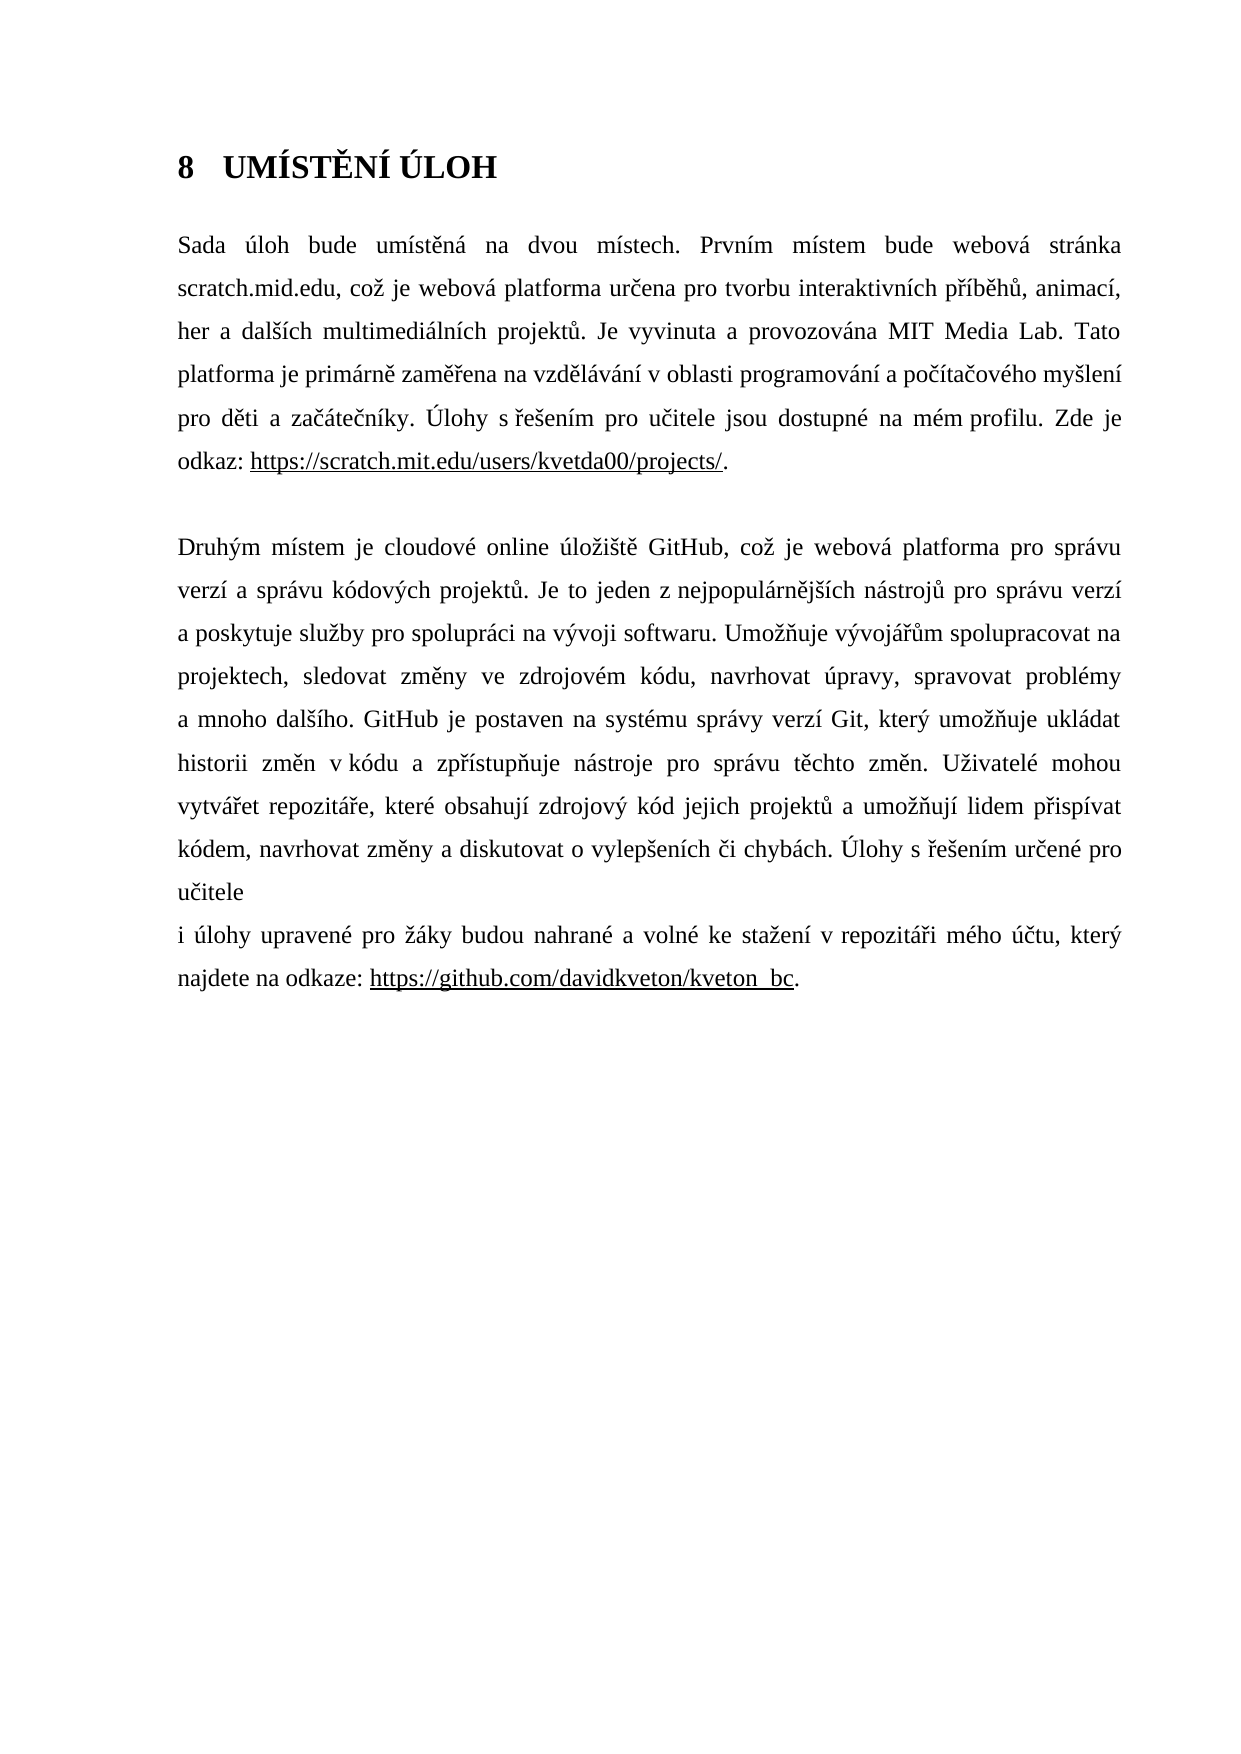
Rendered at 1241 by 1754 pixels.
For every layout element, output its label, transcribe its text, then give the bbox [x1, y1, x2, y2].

text Sada úloh bude umístěná na dvou místech. Prvním místem bude webová stránka scratch.mid.edu, což je webová platforma určena pro tvorbu interaktivních příběhů, animací, her a dalších multimediálních projektů. Je vyvinuta a provozována MIT Media Lab. Tato platforma je primárně zaměřena na vzdělávání v oblasti programování a počítačového myšlení pro děti a začátečníky. Úlohy s řešením pro učitele jsou dostupné na mém profilu. Zde je odkaz: https://scratch.mit.edu/users/kvetda00/projects/. [177, 230, 1122, 474]
subtitle UMÍSTĚNÍ ÚLOH [177, 148, 1122, 186]
text Druhým místem je cloudové online úložiště GitHub, což je webová platforma pro správu verzí a správu kódových projektů. Je to jeden z nejpopulárnějších nástrojů pro správu verzí a poskytuje služby pro spolupráci na vývoji softwaru. Umožňuje vývojářům spolupracovat na projektech, sledovat změny ve zdrojovém kódu, navrhovat úpravy, spravovat problémy a mnoho dalšího. GitHub je postaven na systému správy verzí Git, který umožňuje ukládat historii změn v kódu a zpřístupňuje nástroje pro správu těchto změn. Uživatelé mohou vytvářet repozitáře, které obsahují zdrojový kód jejich projektů a umožňují lidem přispívat kódem, navrhovat změny a diskutovat o vylepšeních či chybách. Úlohy s řešením určené pro učitele i úlohy upravené pro žáky budou nahrané a volné ke stažení v repozitáři mého účtu, který najdete na odkaze: https://github.com/davidkveton/kveton_bc. [177, 489, 1122, 992]
